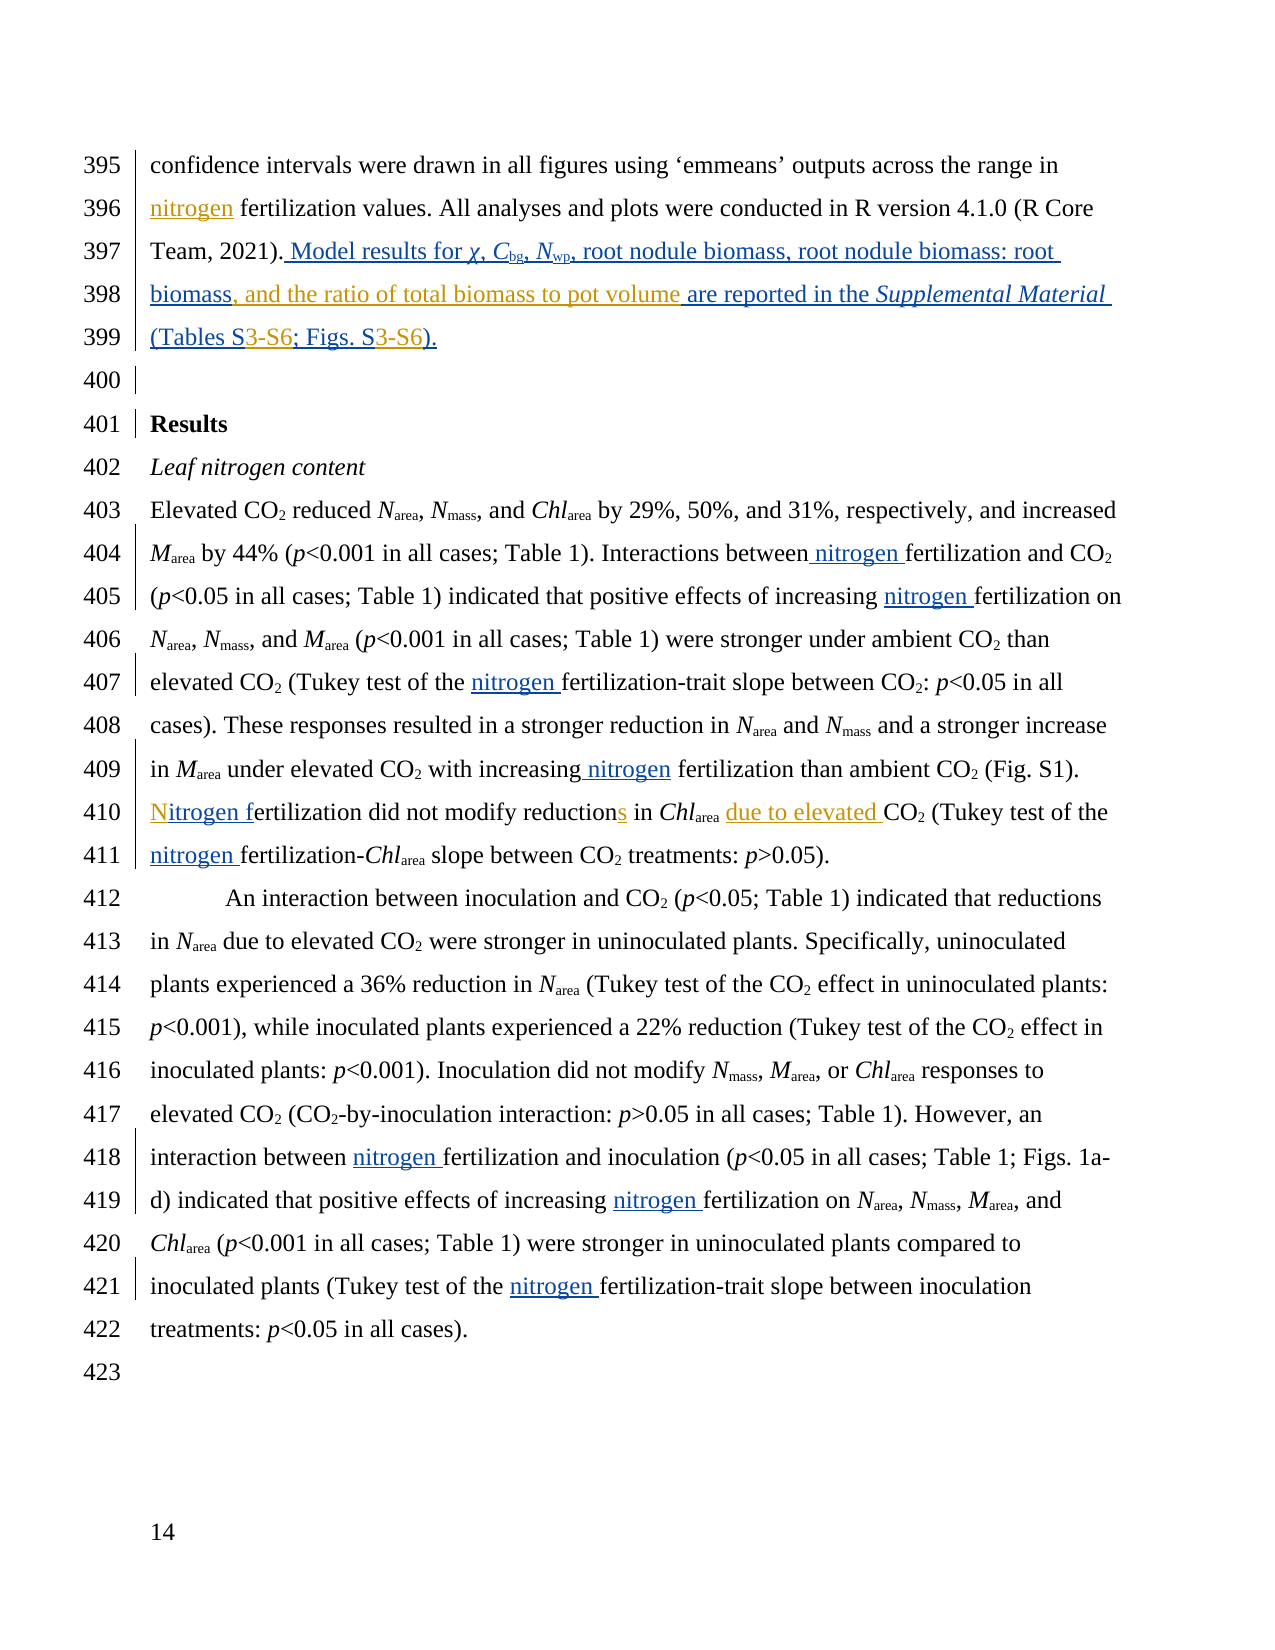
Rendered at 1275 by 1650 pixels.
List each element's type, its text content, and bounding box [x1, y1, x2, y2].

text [150, 150, 1125, 351]
text Leaf nitrogen content [150, 452, 1125, 481]
text Results [150, 409, 1125, 437]
text Elevated CO2 reduced Narea, Nmass, and Chlarea by 29%, 50%, and 31%, respectively, and increased Marea by 44% (p<0.001 in all cases; Table 1). Interactions betweenfertilization and CO2 (p<0.05 in all cases; Table 1) indicated that positive effects of increasing fertilization on Narea, Nmass, and Marea (p<0.001 in all cases; Table 1) were stronger under ambient CO2 than elevated CO2 (Tukey test of the fertilization-trait slope between CO2: p<0.05 in all cases). These responses resulted in a stronger reduction in Narea and Nmass and a stronger increase in Marea under elevated CO2 with increasing fertilization than ambient CO2 (Fig. S1). ertilization did not modify reduction in Chlarea CO2 (Tukey test of the fertilization-Chlarea slope between CO2 treatments: p>0.05). [150, 495, 1125, 869]
text An interaction between inoculation and CO2 (p<0.05; Table 1) indicated that reductions in Narea due to elevated CO2 were stronger in uninoculated plants. Specifically, uninoculated plants experienced a 36% reduction in Narea (Tukey test of the CO2 effect in uninoculated plants: p<0.001), while inoculated plants experienced a 22% reduction (Tukey test of the CO2 effect in inoculated plants: p<0.001). Inoculation did not modify Nmass, Marea, or Chlarea responses to elevated CO2 (CO2-by-inoculation interaction: p>0.05 in all cases; Table 1). However, an interaction between fertilization and inoculation (p<0.05 in all cases; Table 1; Figs. 1a-d) indicated that positive effects of increasing fertilization on Narea, Nmass, Marea, and Chlarea (p<0.001 in all cases; Table 1) were stronger in uninoculated plants compared to inoculated plants (Tukey test of the fertilization-trait slope between inoculation treatments: p<0.05 in all cases). [150, 883, 1125, 1343]
